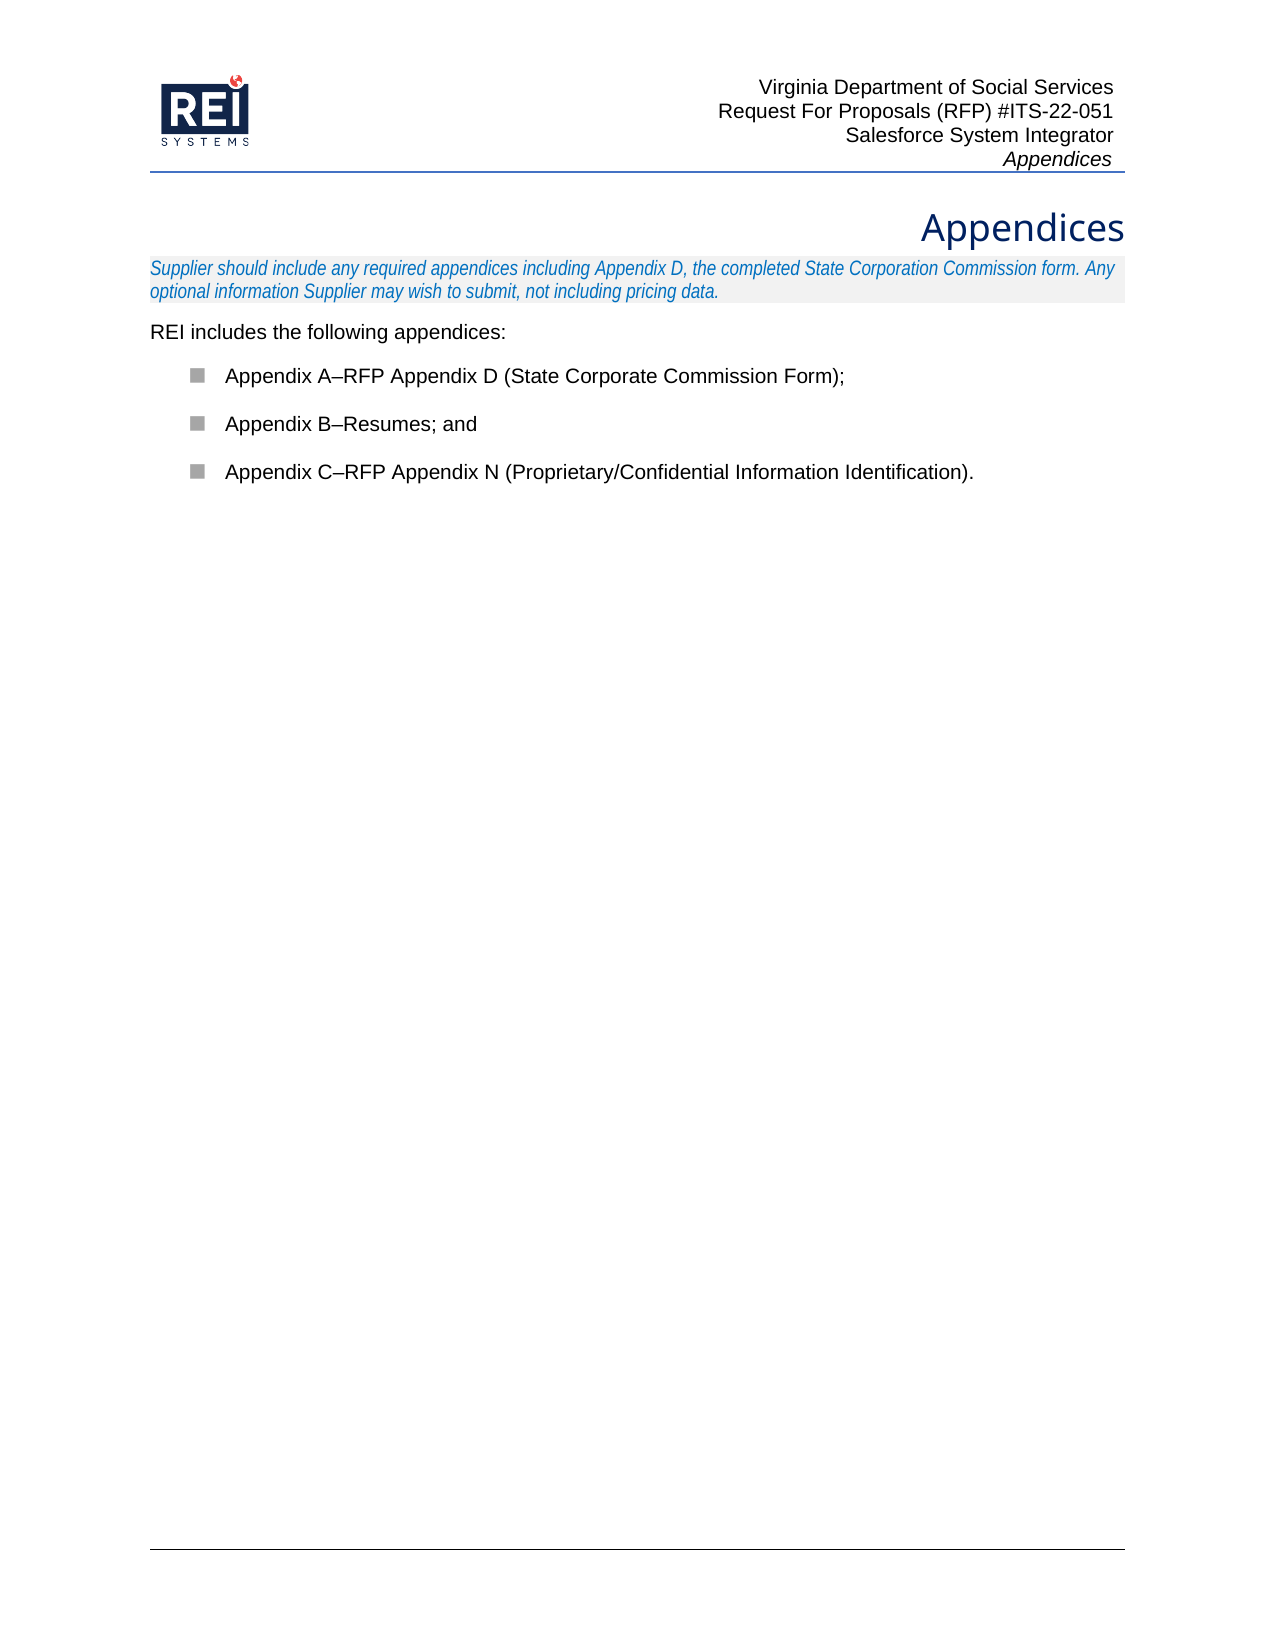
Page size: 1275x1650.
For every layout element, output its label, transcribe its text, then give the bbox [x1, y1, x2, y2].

text REI includes the following appendices: [150, 320, 1125, 344]
text Appendix B–Resumes; and [187, 400, 1125, 440]
subtitle Appendices [225, 201, 1125, 252]
text Appendix C–RFP Appendix N (Proprietary/Confidential Information Identification). [187, 448, 1125, 488]
picture [161, 75, 249, 146]
text Supplier should include any required appendices including Appendix D, the completed State Corporation Commission form. Any optional information Supplier may wish to submit, not including pricing data. [150, 256, 1125, 303]
text Appendix A–RFP Appendix D (State Corporate Commission Form); [187, 352, 1125, 392]
